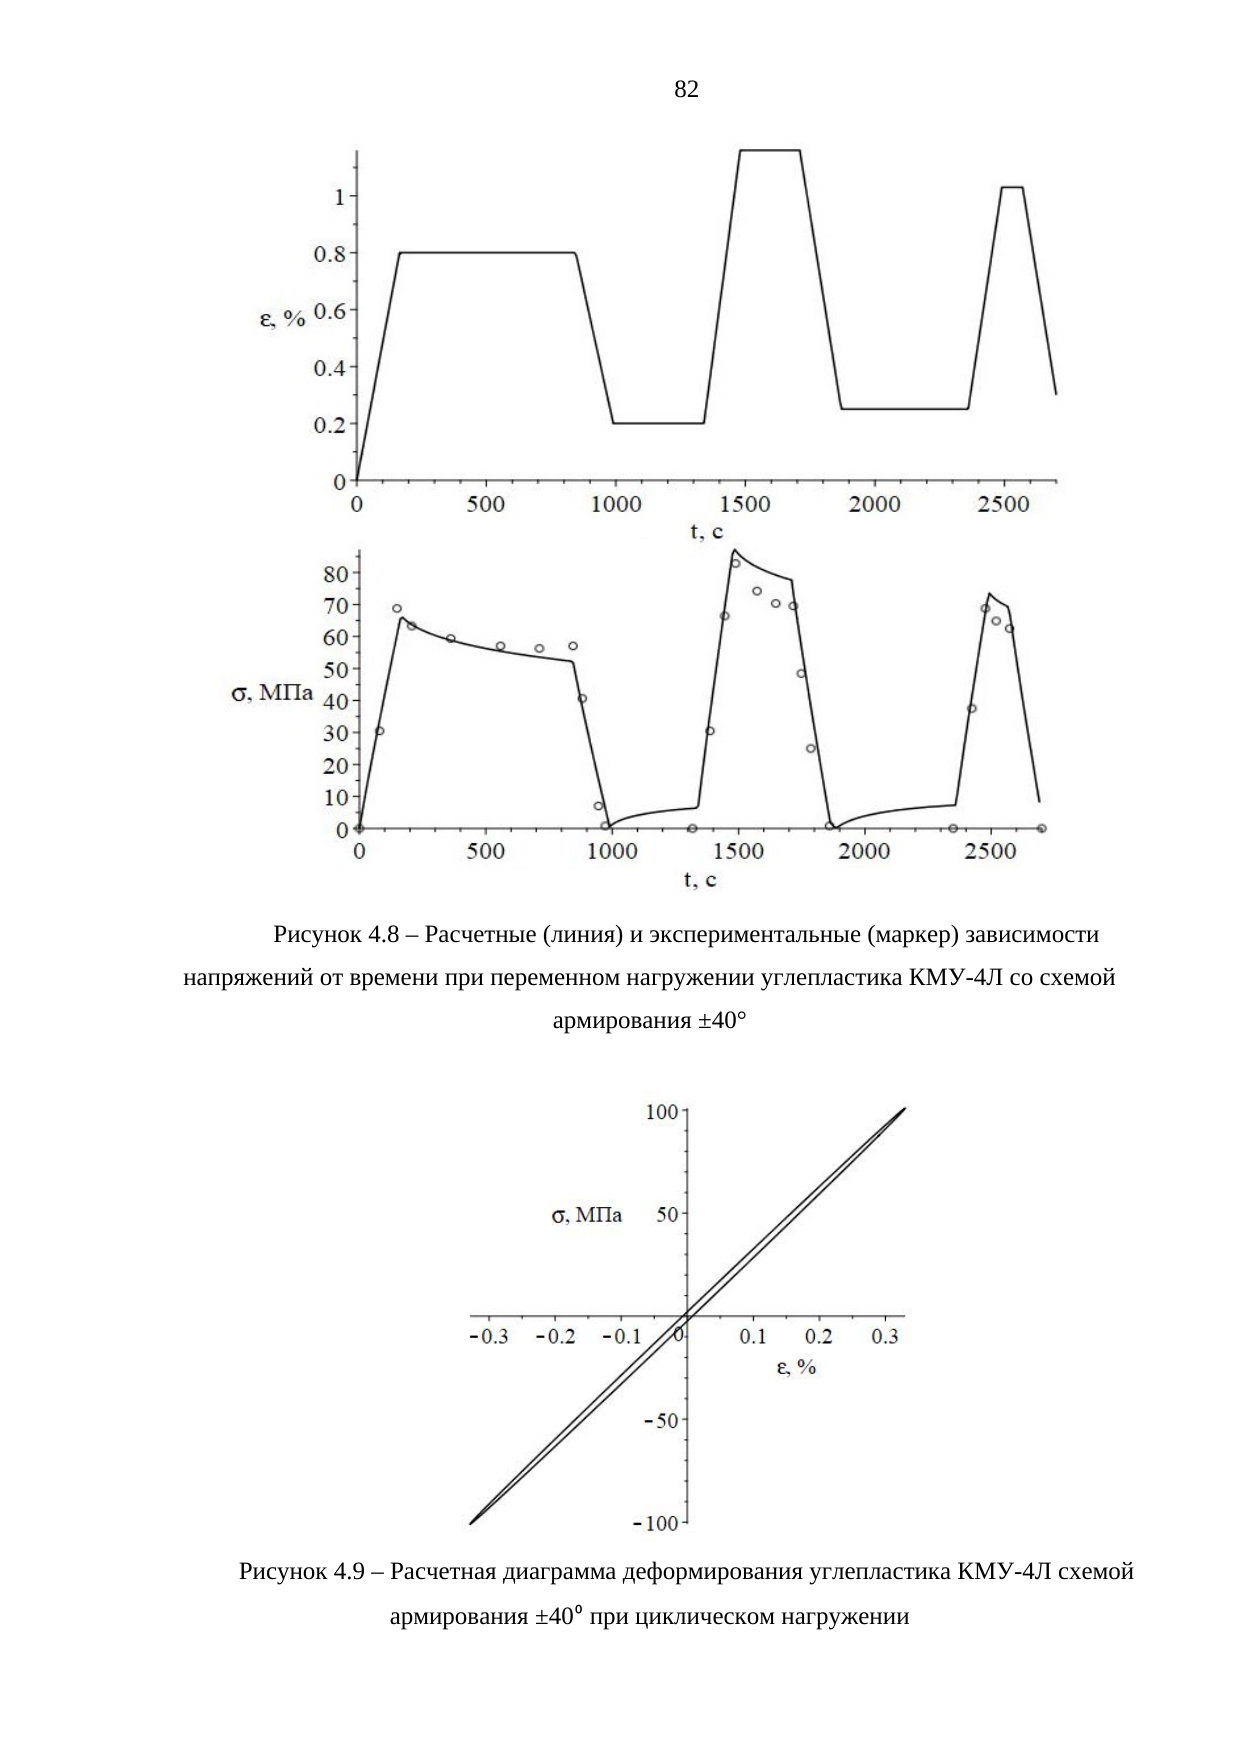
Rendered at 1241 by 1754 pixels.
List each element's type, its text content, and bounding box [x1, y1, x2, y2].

text Рисунок 4.8 – Расчетные (линия) и экспериментальные (маркер) зависимости напряжений от времени при переменном нагружении углепластика КМУ-4Л со схемой армирования ±40° [148, 919, 1152, 1034]
text Рисунок 4.9 – Расчетная диаграмма деформирования углепластика КМУ-4Л схемой армирования ±40⁰ при циклическом нагружении [148, 1556, 1152, 1631]
picture [211, 131, 1088, 905]
picture [461, 1091, 912, 1542]
